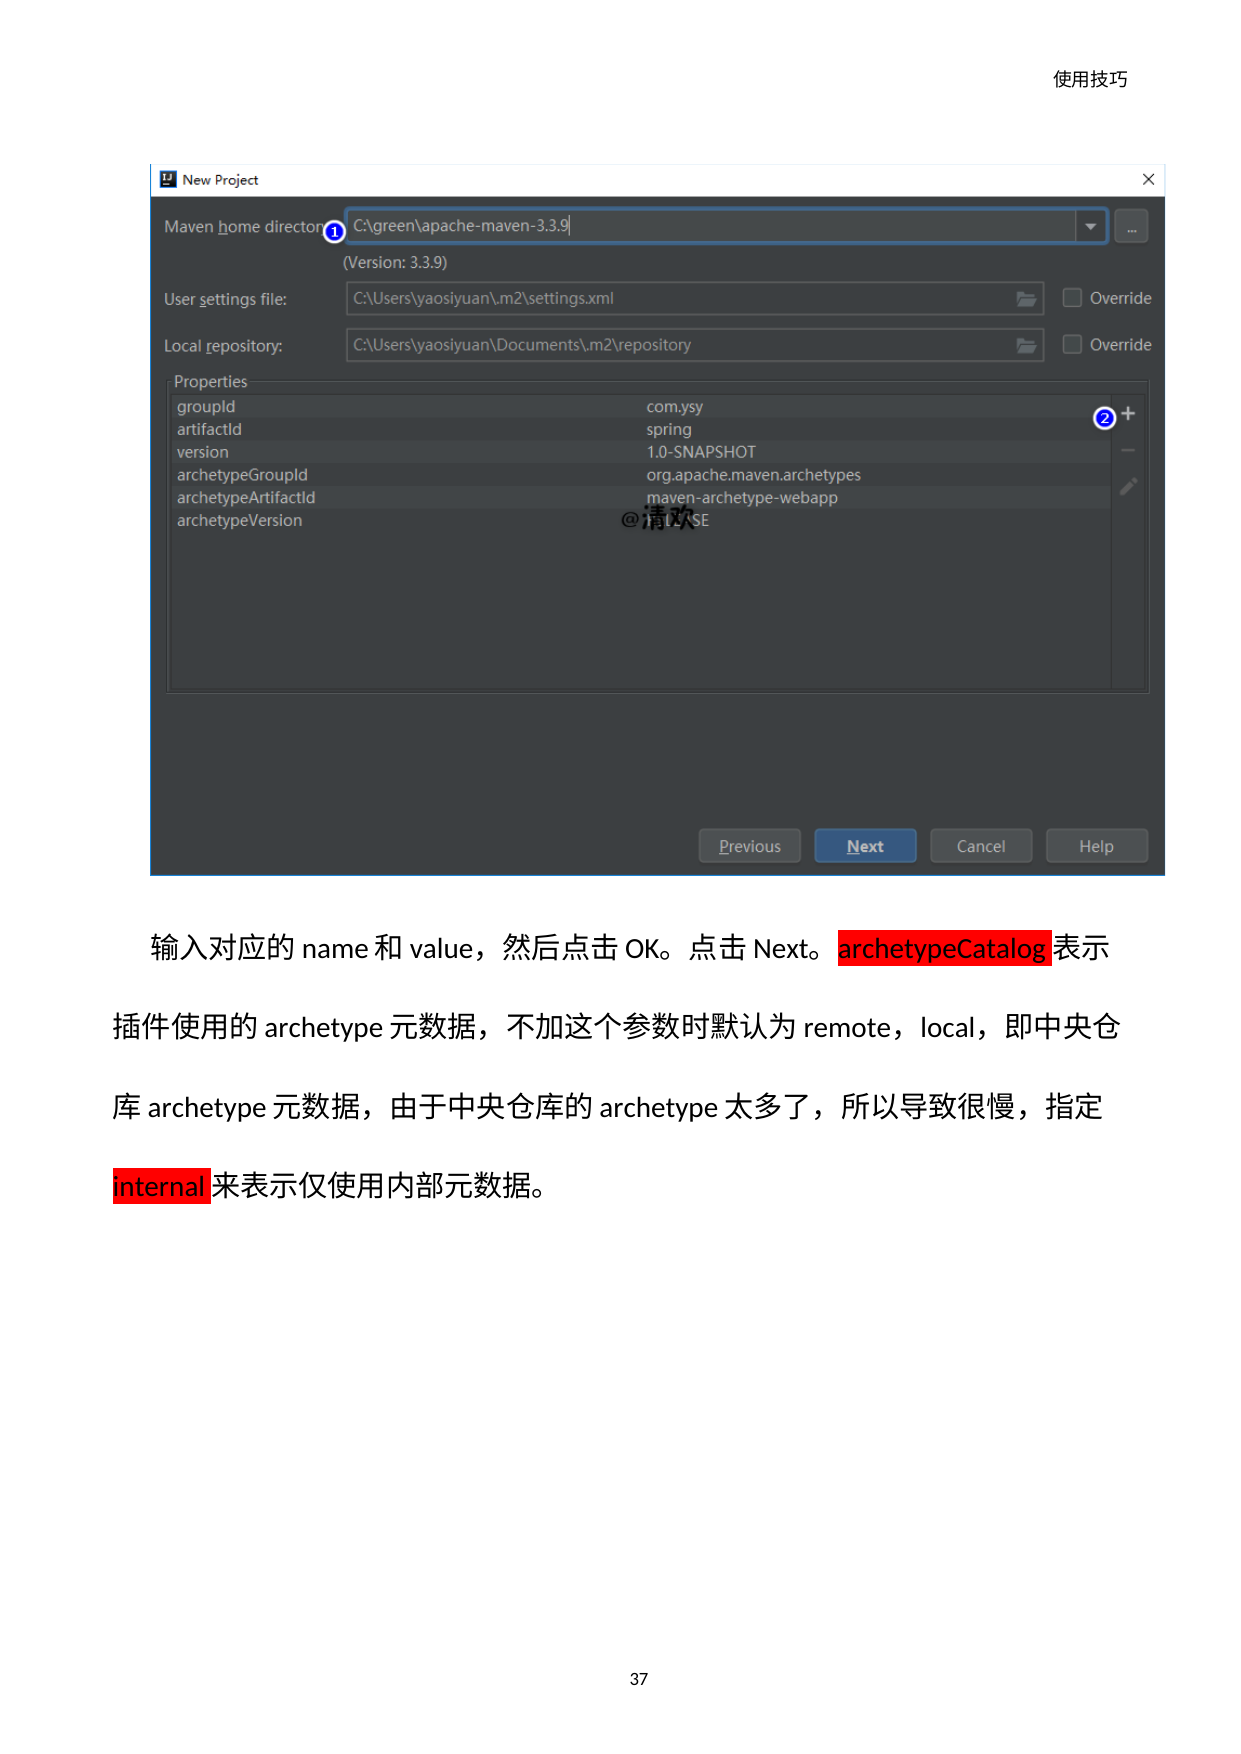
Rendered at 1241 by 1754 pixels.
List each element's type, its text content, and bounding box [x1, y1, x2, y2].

picture [150, 164, 1166, 876]
text 输入对应的name和value，然后点击OK。点击Next。archetypeCatalog表示插件使用的archetype元数据，不加这个参数时默认为remote，local，即中央仓库archetype元数据，由于中央仓库的archetype太多了，所以导致很慢，指定internal来表示仅使用内部元数据。 [112, 906, 1128, 1224]
